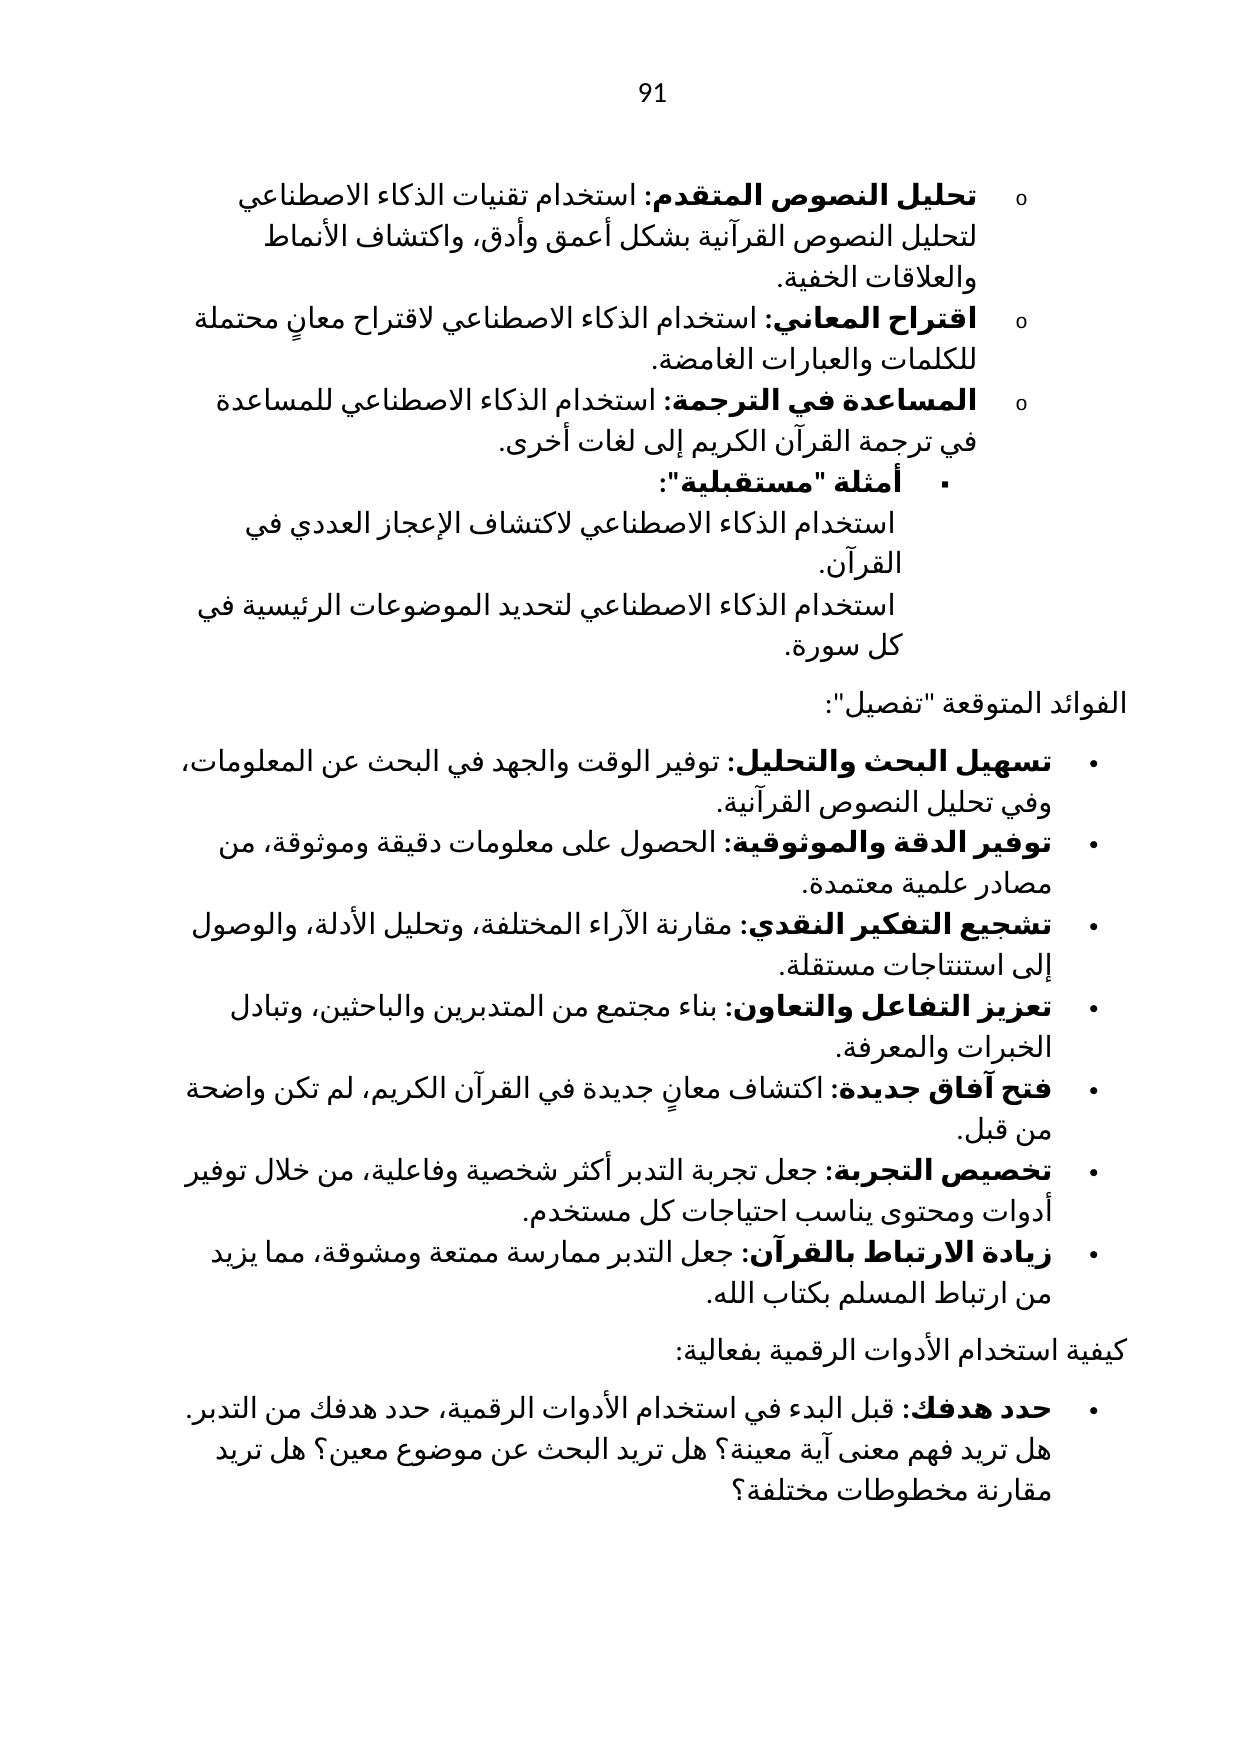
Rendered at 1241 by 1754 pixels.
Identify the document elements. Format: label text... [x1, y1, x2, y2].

list أمثلة "مستقبلية": استخدام الذكاء الاصطناعي لاكتشاف الإعجاز العددي في القرآن. استخدام الذكاء الاصطناعي لتحديد الموضوعات الرئيسية في كل سورة. [177, 464, 940, 663]
list المساعدة في الترجمة: استخدام الذكاء الاصطناعي للمساعدة في ترجمة القرآن الكريم إلى لغات أخرى. [177, 382, 1015, 458]
list تسهيل البحث والتحليل: توفير الوقت والجهد في البحث عن المعلومات، وفي تحليل النصوص القرآنية. [177, 743, 1090, 819]
list تخصيص التجربة: جعل تجربة التدبر أكثر شخصية وفاعلية، من خلال توفير أدوات ومحتوى يناسب احتياجات كل مستخدم. [177, 1152, 1090, 1229]
list فتح آفاق جديدة: اكتشاف معانٍ جديدة في القرآن الكريم، لم تكن واضحة من قبل. [177, 1070, 1090, 1147]
text الفوائد المتوقعة "تفصيل": [177, 685, 1128, 721]
list اقتراح المعاني: استخدام الذكاء الاصطناعي لاقتراح معانٍ محتملة للكلمات والعبارات الغامضة. [177, 300, 1015, 377]
list توفير الدقة والموثوقية: الحصول على معلومات دقيقة وموثوقة، من مصادر علمية معتمدة. [177, 824, 1090, 901]
list تعزيز التفاعل والتعاون: بناء مجتمع من المتدبرين والباحثين، وتبادل الخبرات والمعرفة. [177, 988, 1090, 1065]
list تشجيع التفكير النقدي: مقارنة الآراء المختلفة، وتحليل الأدلة، والوصول إلى استنتاجات مستقلة. [177, 906, 1090, 983]
list تحليل النصوص المتقدم: استخدام تقنيات الذكاء الاصطناعي لتحليل النصوص القرآنية بشكل أعمق وأدق، واكتشاف الأنماط والعلاقات الخفية. [177, 177, 1015, 295]
text كيفية استخدام الأدوات الرقمية بفعالية: [177, 1332, 1128, 1368]
list زيادة الارتباط بالقرآن: جعل التدبر ممارسة ممتعة ومشوقة، مما يزيد من ارتباط المسلم بكتاب الله. [177, 1234, 1090, 1311]
list حدد هدفك: قبل البدء في استخدام الأدوات الرقمية، حدد هدفك من التدبر. هل تريد فهم معنى آية معينة؟ هل تريد البحث عن موضوع معين؟ هل تريد مقارنة مخطوطات مختلفة؟ [177, 1390, 1090, 1508]
